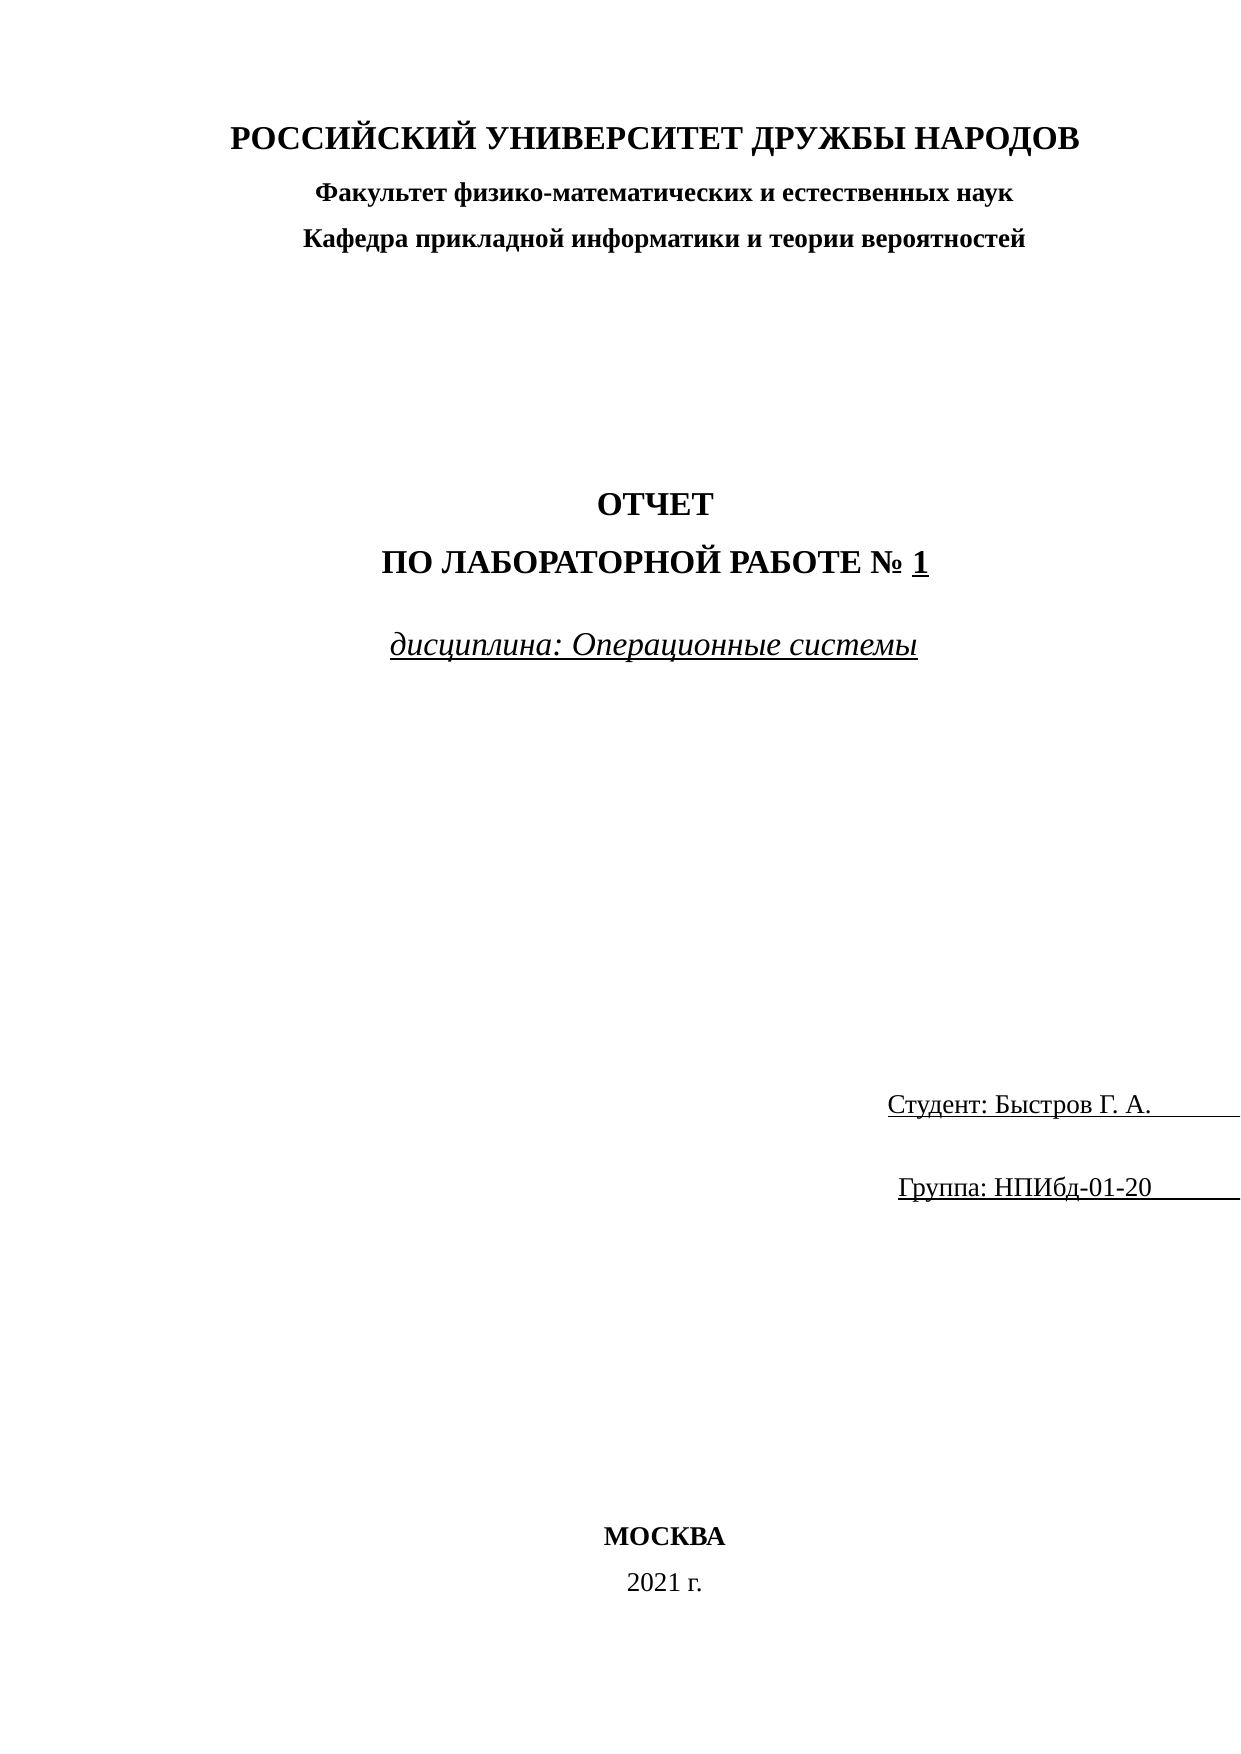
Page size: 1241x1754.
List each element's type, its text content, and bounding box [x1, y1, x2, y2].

text ОТЧЕТ [158, 484, 1152, 523]
text РОССИЙСКИЙ УНИВЕРСИТЕТ ДРУЖБЫ НАРОДОВ [158, 118, 1152, 156]
text 2021 г. [177, 1566, 1152, 1597]
text Факультет физико-математических и естественных наук [177, 176, 1152, 207]
text МОСКВА [177, 1519, 1152, 1551]
text дисциплина: Операционные системы [158, 624, 1152, 663]
text Студент: Быстров Г. А. [177, 1088, 1152, 1119]
text по лабораторной работе № 1 [158, 542, 1152, 580]
text Группа: НПИбд-01-20 [177, 1171, 1152, 1202]
text Кафедра прикладной информатики и теории вероятностей [177, 222, 1152, 253]
